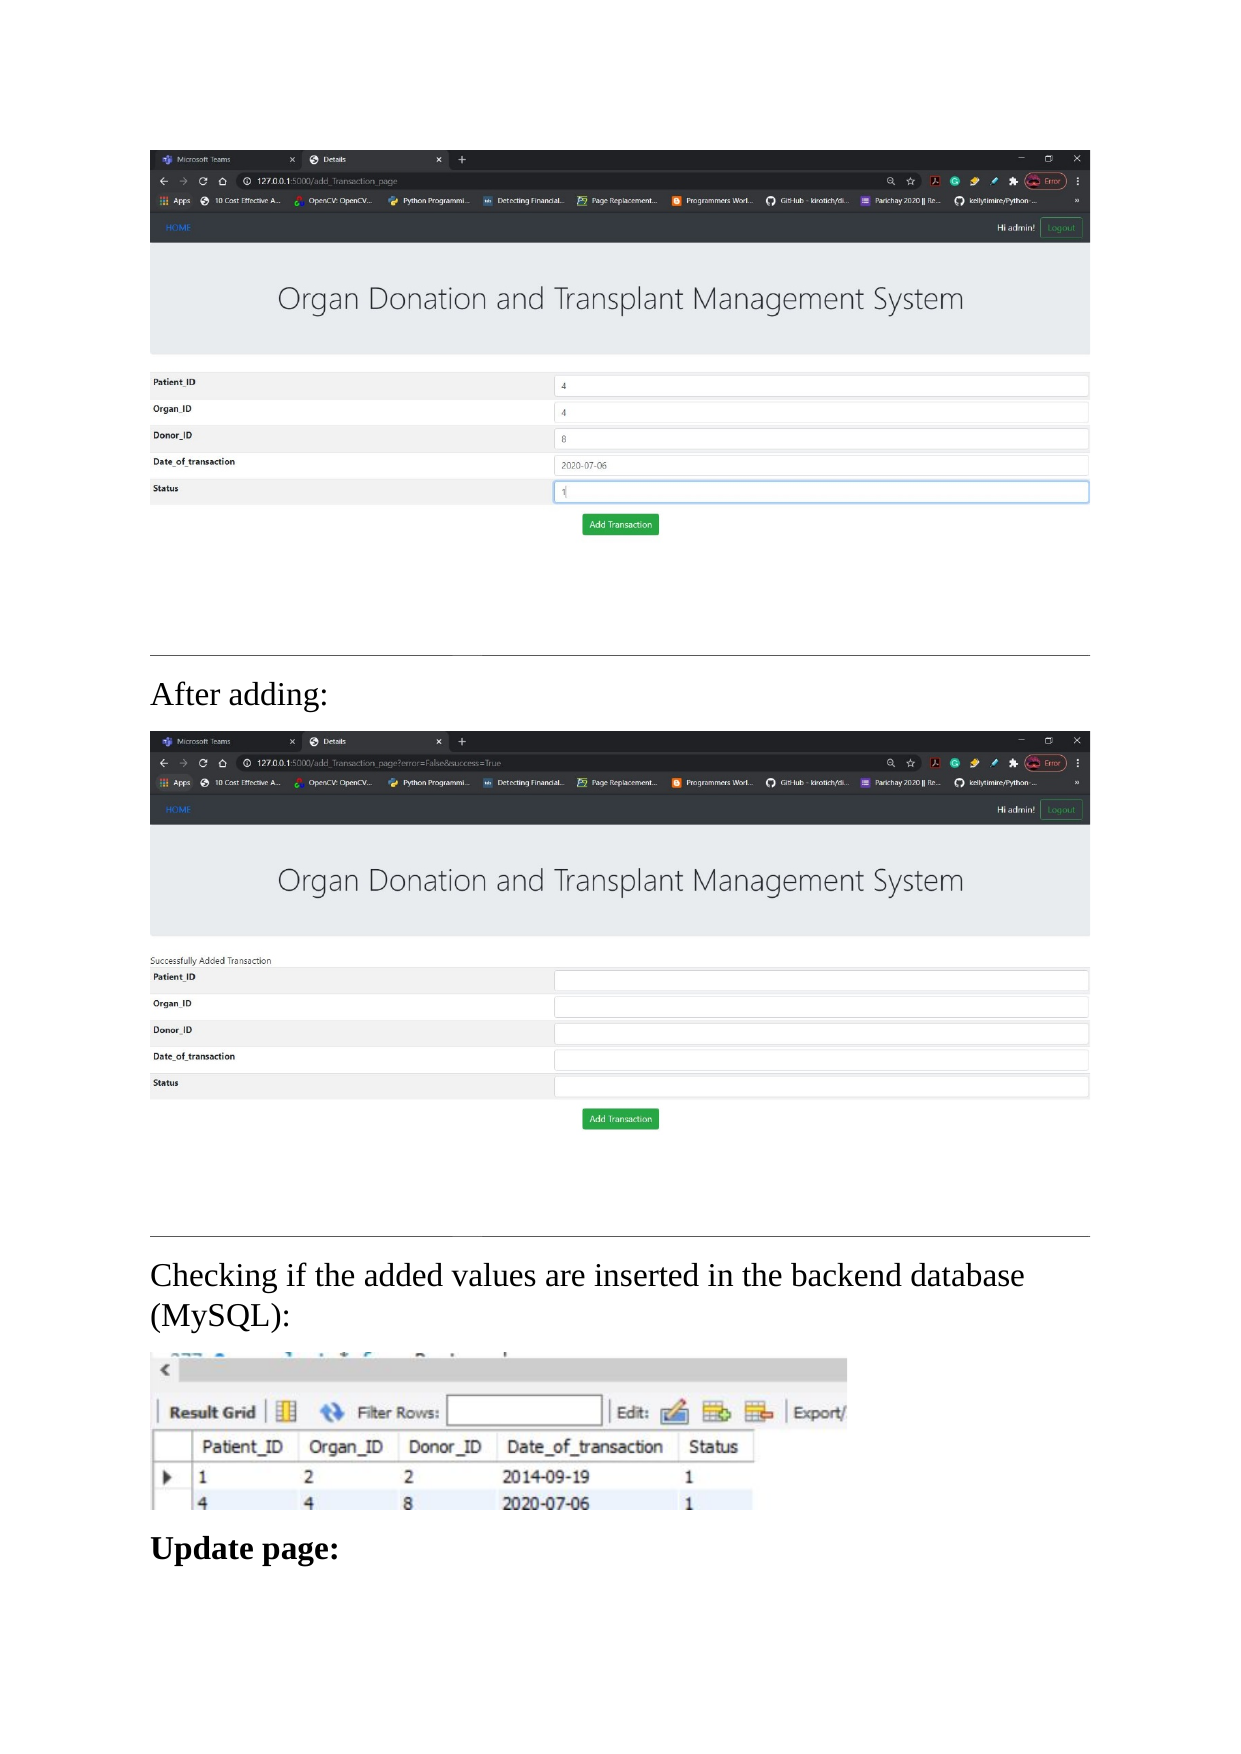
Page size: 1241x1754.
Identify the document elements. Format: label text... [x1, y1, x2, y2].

text Update page: [150, 1528, 1090, 1566]
picture [150, 731, 1091, 1237]
picture [150, 150, 1091, 656]
text Checking if the added values are inserted in the backend database (MySQL): [150, 1255, 1090, 1334]
text After adding: [150, 674, 1090, 712]
picture [150, 1352, 848, 1510]
